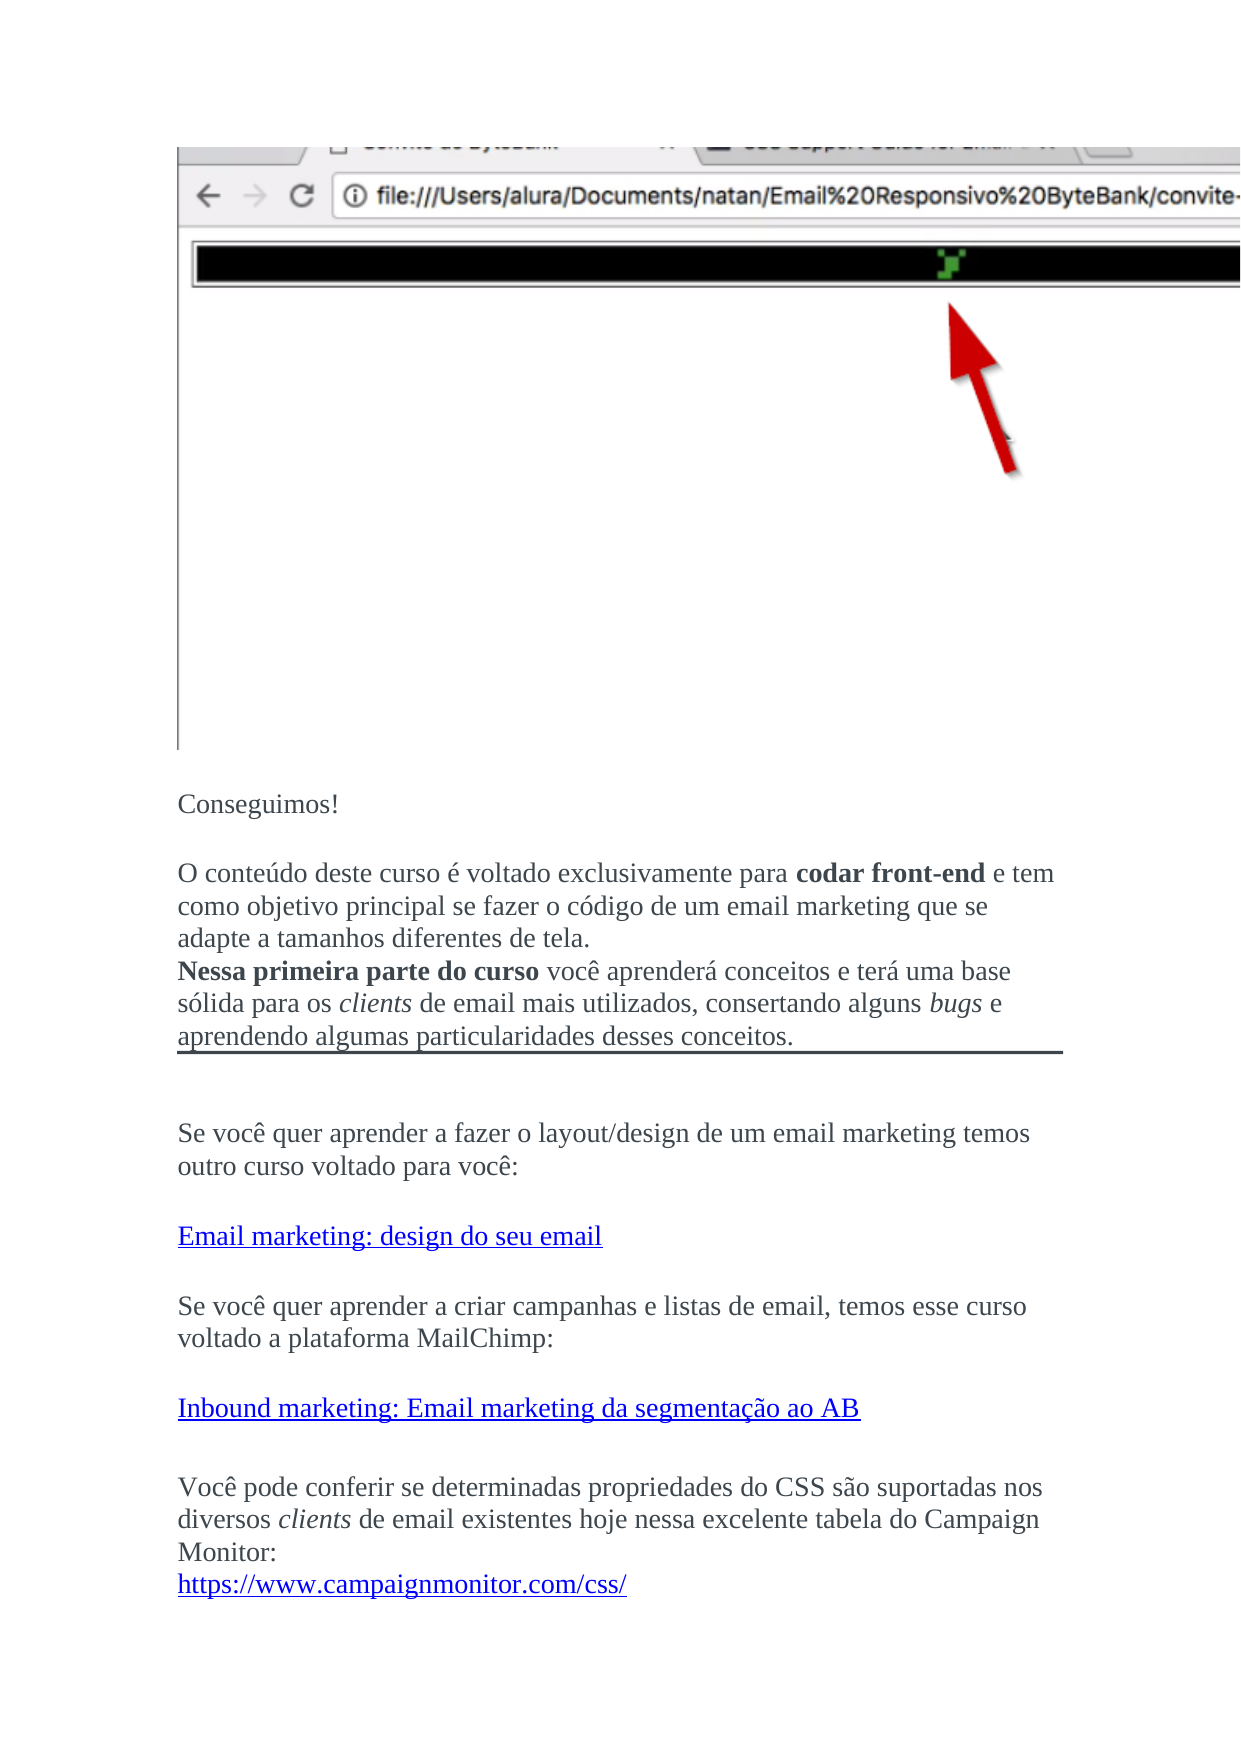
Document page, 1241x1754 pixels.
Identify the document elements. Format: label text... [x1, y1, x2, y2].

text O conteúdo deste curso é voltado exclusivamente para codar front-end e tem como objetivo principal se fazer o código de um email marketing que se adapte a tamanhos diferentes de tela. [177, 857, 1063, 954]
picture [177, 147, 1241, 750]
text Se você quer aprender a criar campanhas e listas de email, temos esse curso voltado a plataforma MailChimp: [177, 1289, 1063, 1353]
text Inbound marketing: Email marketing da segmentação ao AB [177, 1391, 1063, 1423]
text Email marketing: design do seu email [177, 1219, 1063, 1251]
text https://www.campaignmonitor.com/css/ [177, 1567, 1063, 1600]
text Se você quer aprender a fazer o layout/design de um email marketing temos outro curso voltado para você: [177, 1116, 1063, 1181]
text Você pode conferir se determinadas propriedades do CSS são suportadas nos diversos clients de email existentes hoje nessa excelente tabela do Campaign Monitor: [177, 1470, 1063, 1567]
text Nessa primeira parte do curso você aprenderá conceitos e terá uma base sólida para os clients de email mais utilizados, consertando alguns bugs e aprendendo algumas particularidades desses conceitos. [177, 954, 1063, 1050]
text Conseguimos! [177, 787, 1063, 819]
